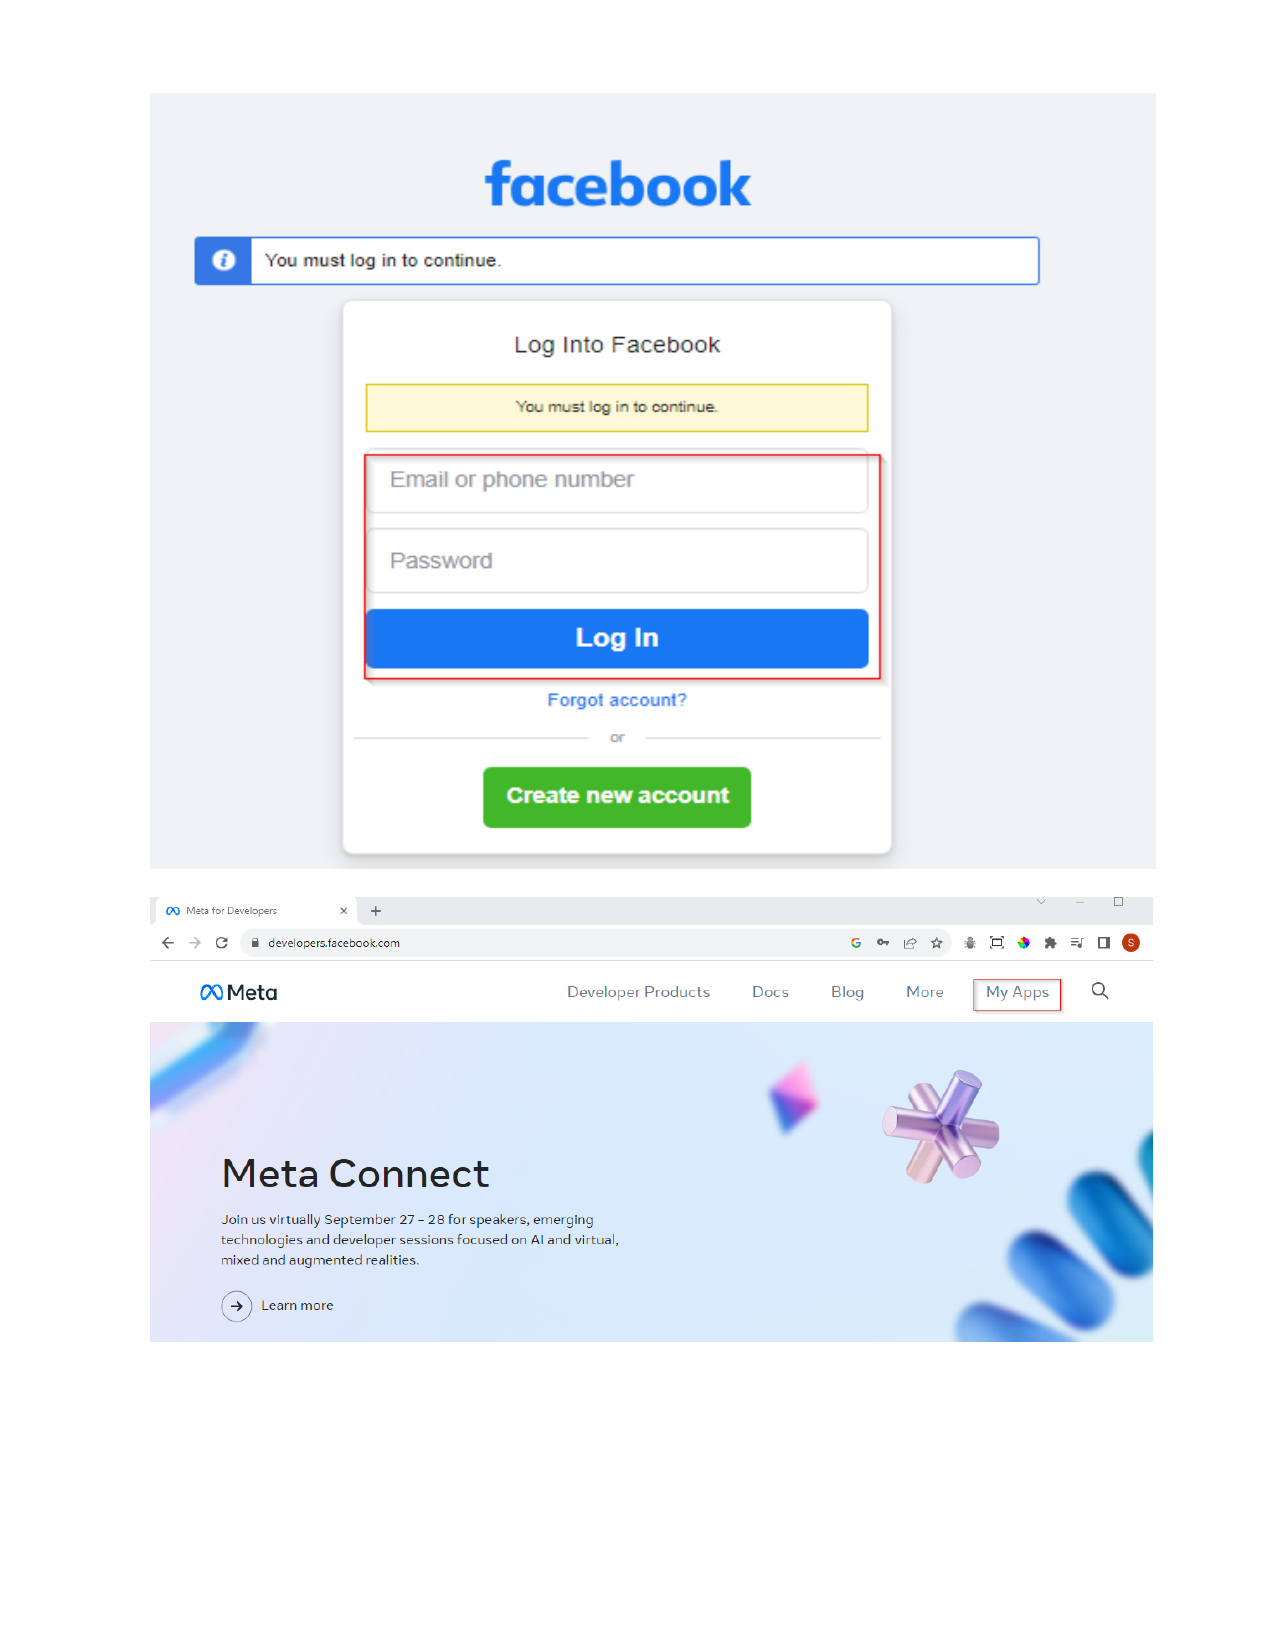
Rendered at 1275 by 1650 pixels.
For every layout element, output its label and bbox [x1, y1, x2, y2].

picture [150, 897, 1154, 1342]
picture [150, 93, 1156, 869]
